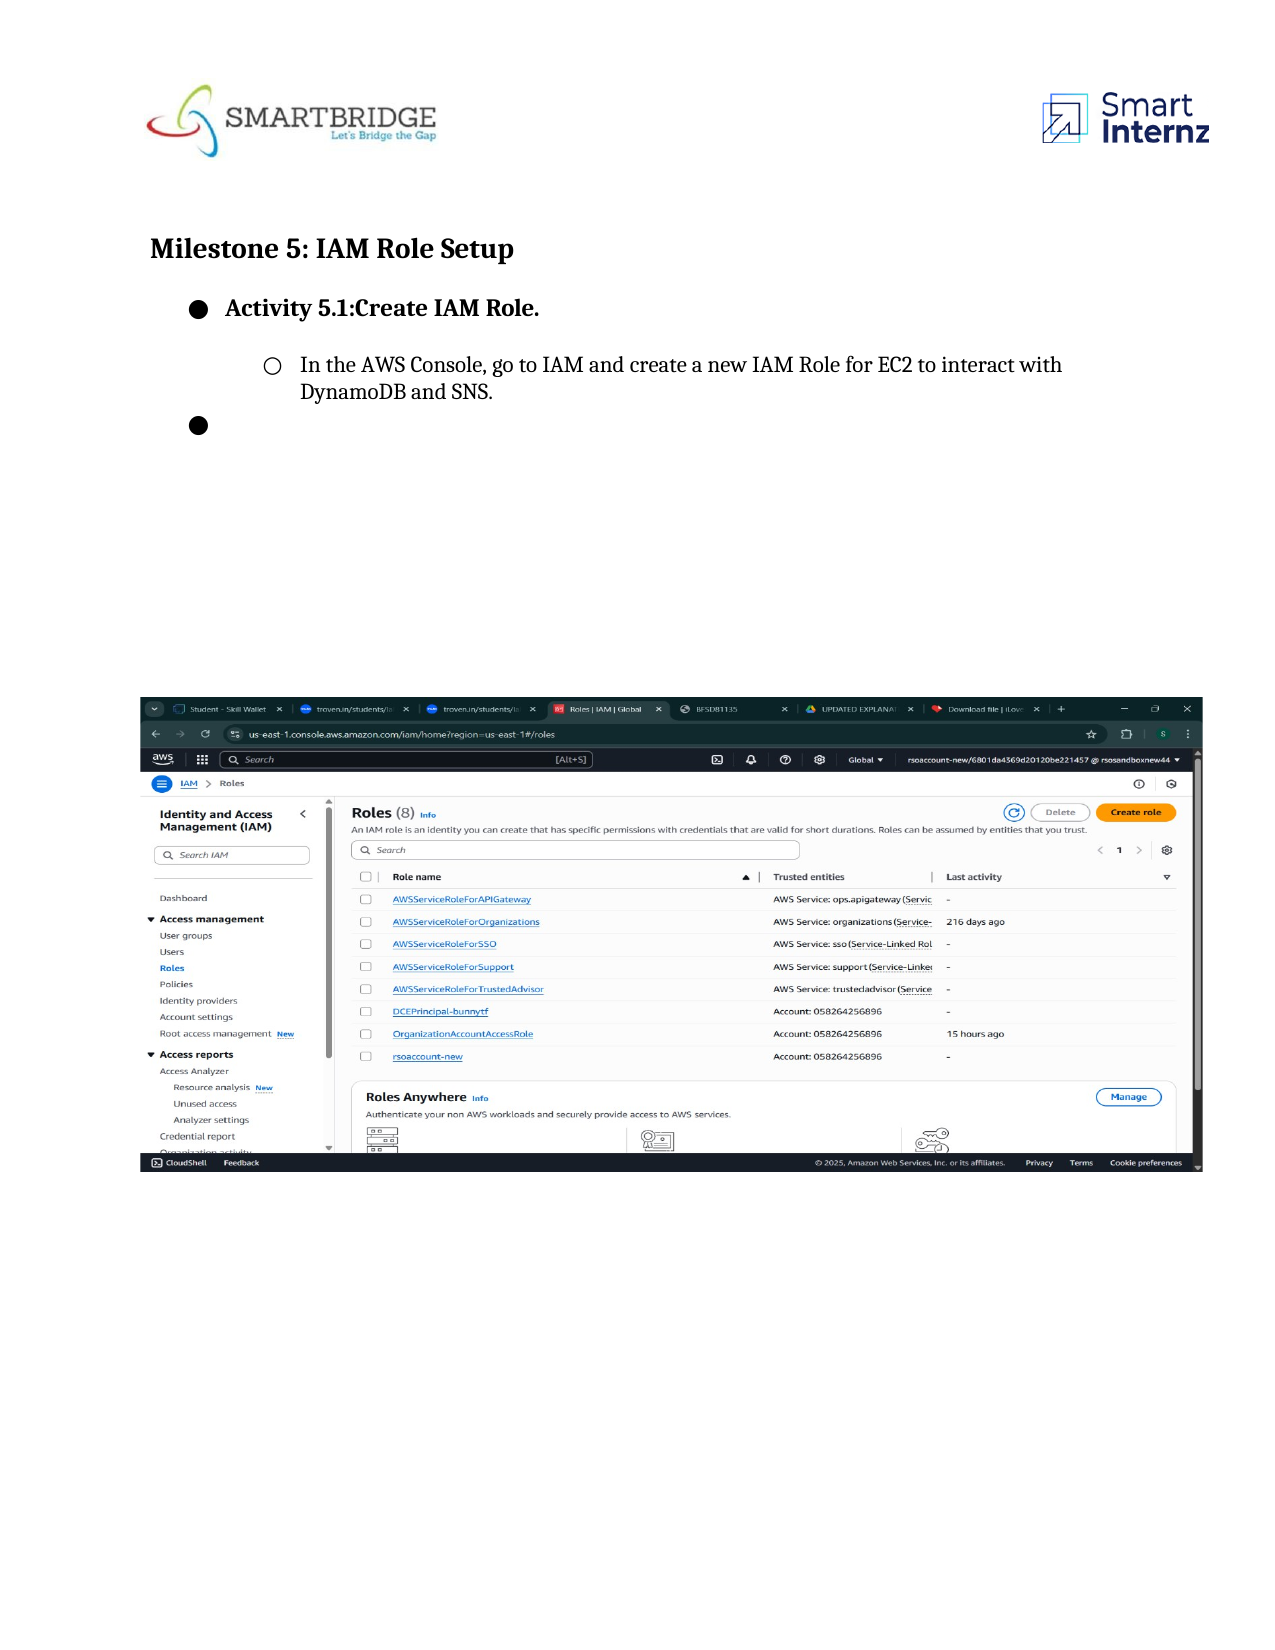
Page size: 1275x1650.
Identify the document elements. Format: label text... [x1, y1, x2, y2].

subtitle Milestone 5: IAM Role Setup [150, 233, 1275, 266]
list In the AWS Console, go to IAM and create a new IAM Role for EC2 to interact with DynamoDB and SNS. [262, 348, 1085, 405]
subtitle Activity 5.1:Create IAM Role. [187, 290, 1275, 324]
picture [143, 78, 439, 161]
picture [1042, 92, 1209, 143]
list ​ [187, 406, 1275, 439]
picture [140, 697, 1203, 1172]
